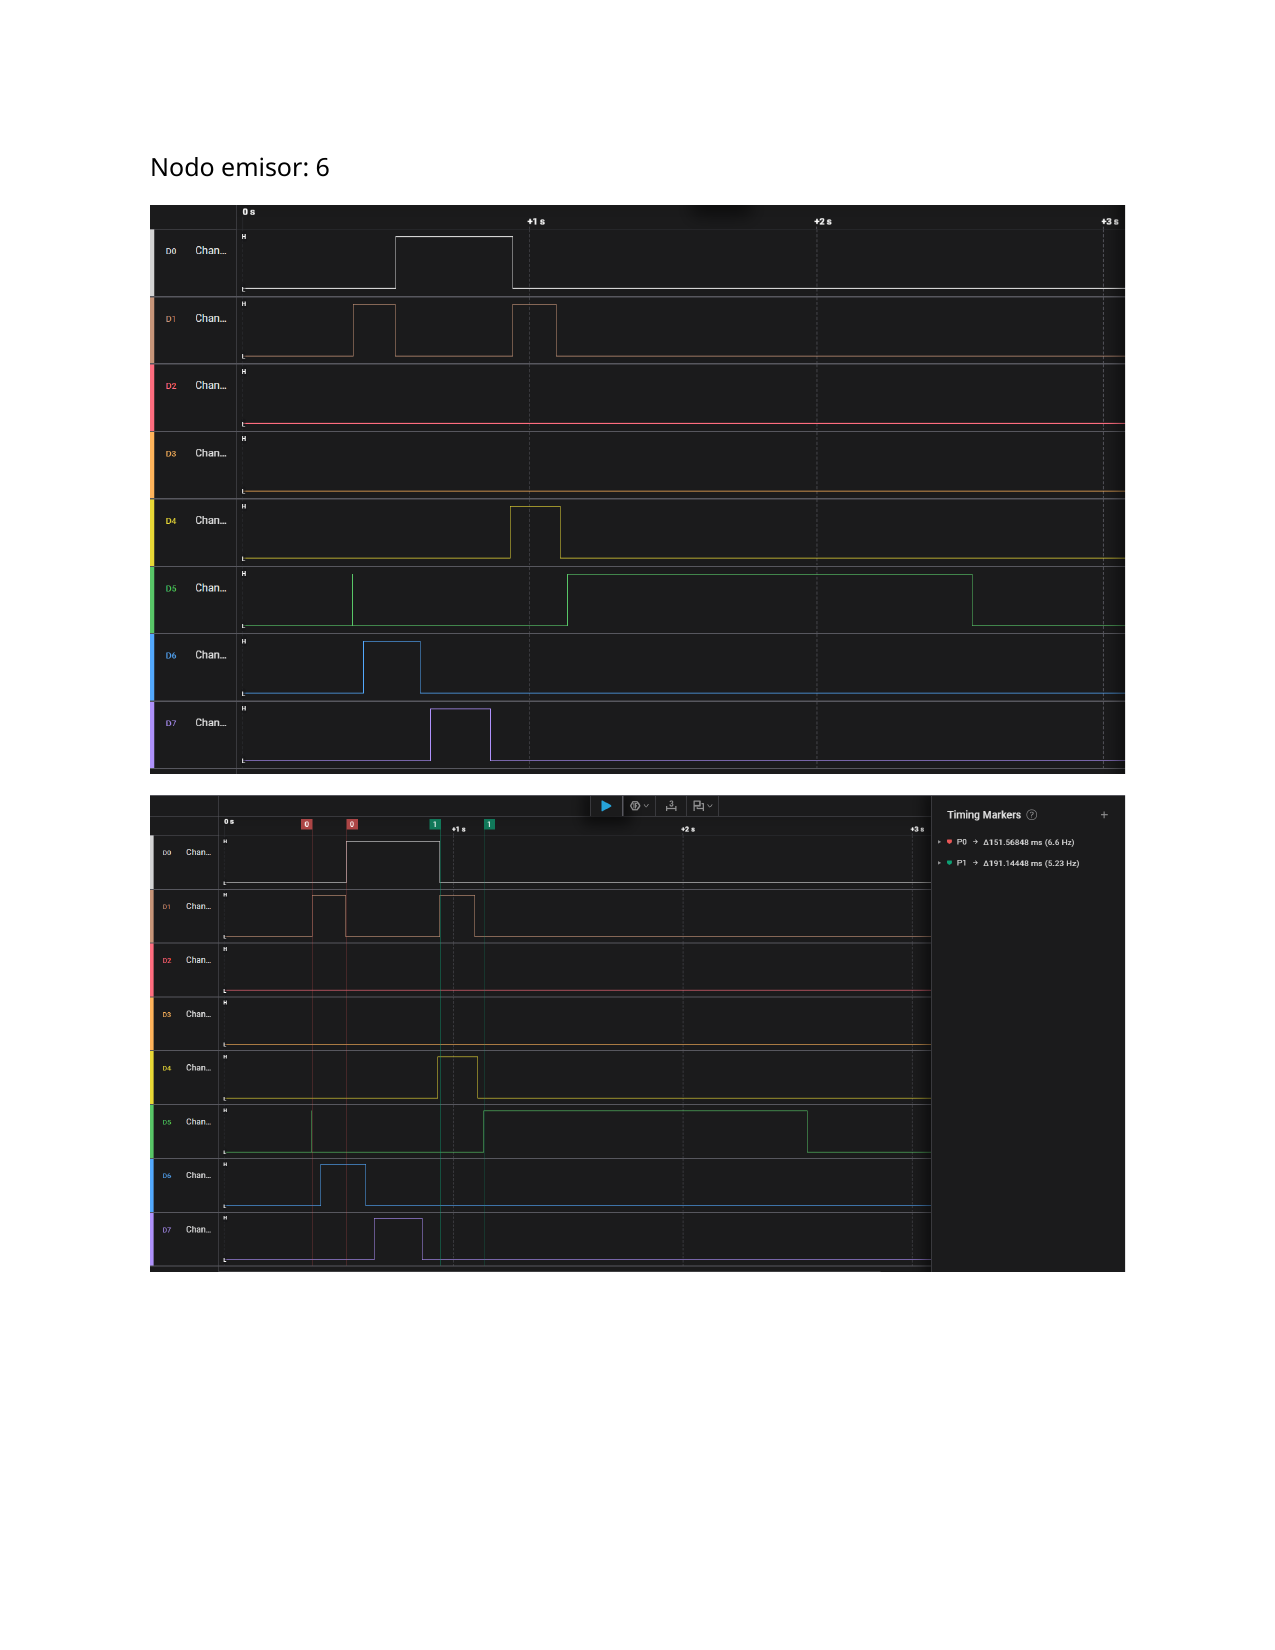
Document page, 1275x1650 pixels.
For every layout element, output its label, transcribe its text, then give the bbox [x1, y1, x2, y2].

picture [150, 205, 1125, 774]
picture [150, 795, 1125, 1272]
text Nodo emisor: 6 [150, 150, 1125, 184]
